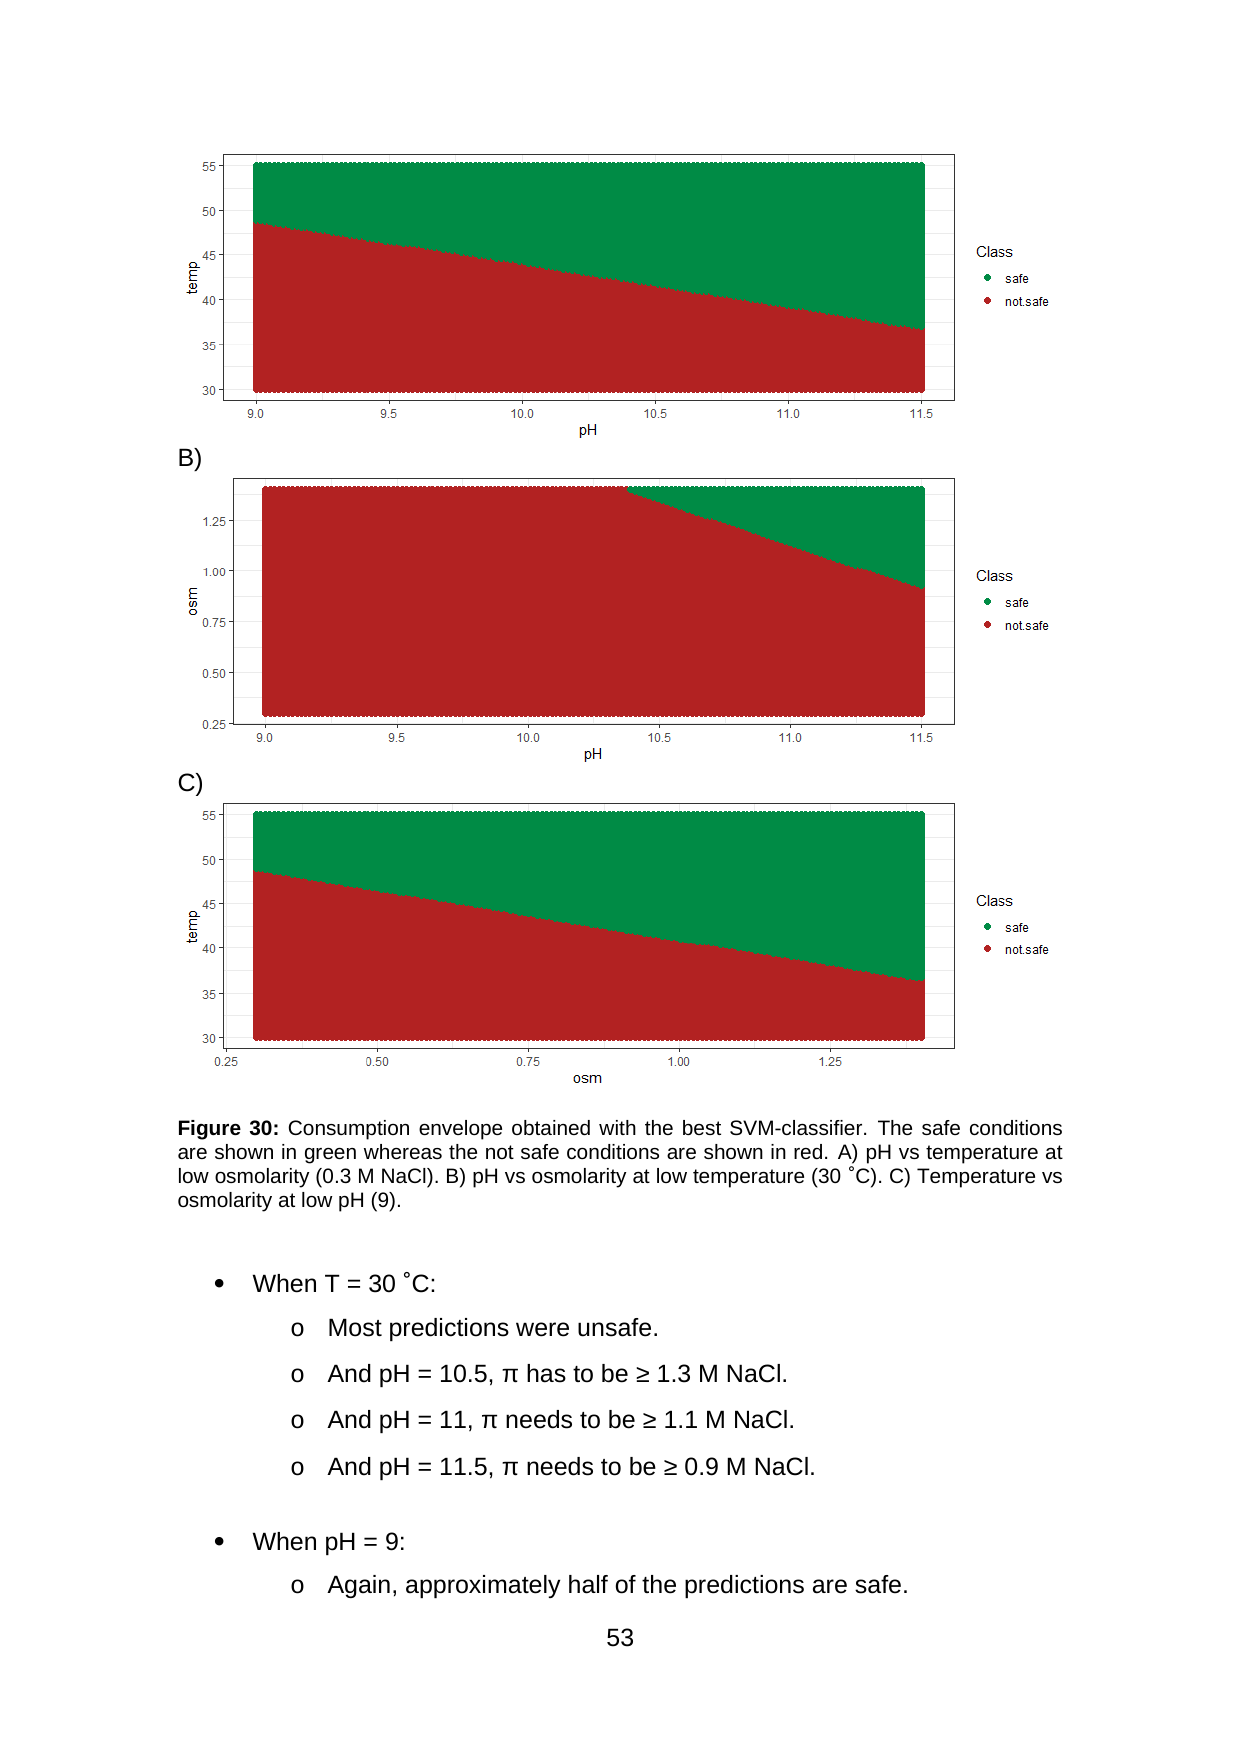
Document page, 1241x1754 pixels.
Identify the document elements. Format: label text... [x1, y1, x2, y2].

list When T = 30 ˚C: [215, 1269, 1063, 1298]
picture [177, 472, 1063, 768]
text Figure 30: Consumption envelope obtained with the best SVM-classifier. The safe conditions are shown in green whereas the not safe conditions are shown in red. A) pH vs temperature at low osmolarity (0.3 M NaCl). B) pH vs osmolarity at low temperature (30 ˚C). C) Temperature vs osmolarity at low pH (9). [177, 1116, 1063, 1212]
picture [177, 147, 1063, 444]
text B) [177, 444, 1063, 472]
list Again, approximately half of the predictions are safe. [290, 1570, 1063, 1601]
list And pH = 10.5, π has to be ≥ 1.3 M NaCl. [290, 1359, 1063, 1390]
list And pH = 11, π needs to be ≥ 1.1 M NaCl. [290, 1405, 1063, 1436]
list And pH = 11.5, π needs to be ≥ 0.9 M NaCl. [290, 1452, 1063, 1483]
text C) [177, 768, 1063, 796]
picture [177, 796, 1063, 1092]
list When pH = 9: [215, 1527, 1063, 1556]
list Most predictions were unsafe. [290, 1313, 1063, 1343]
